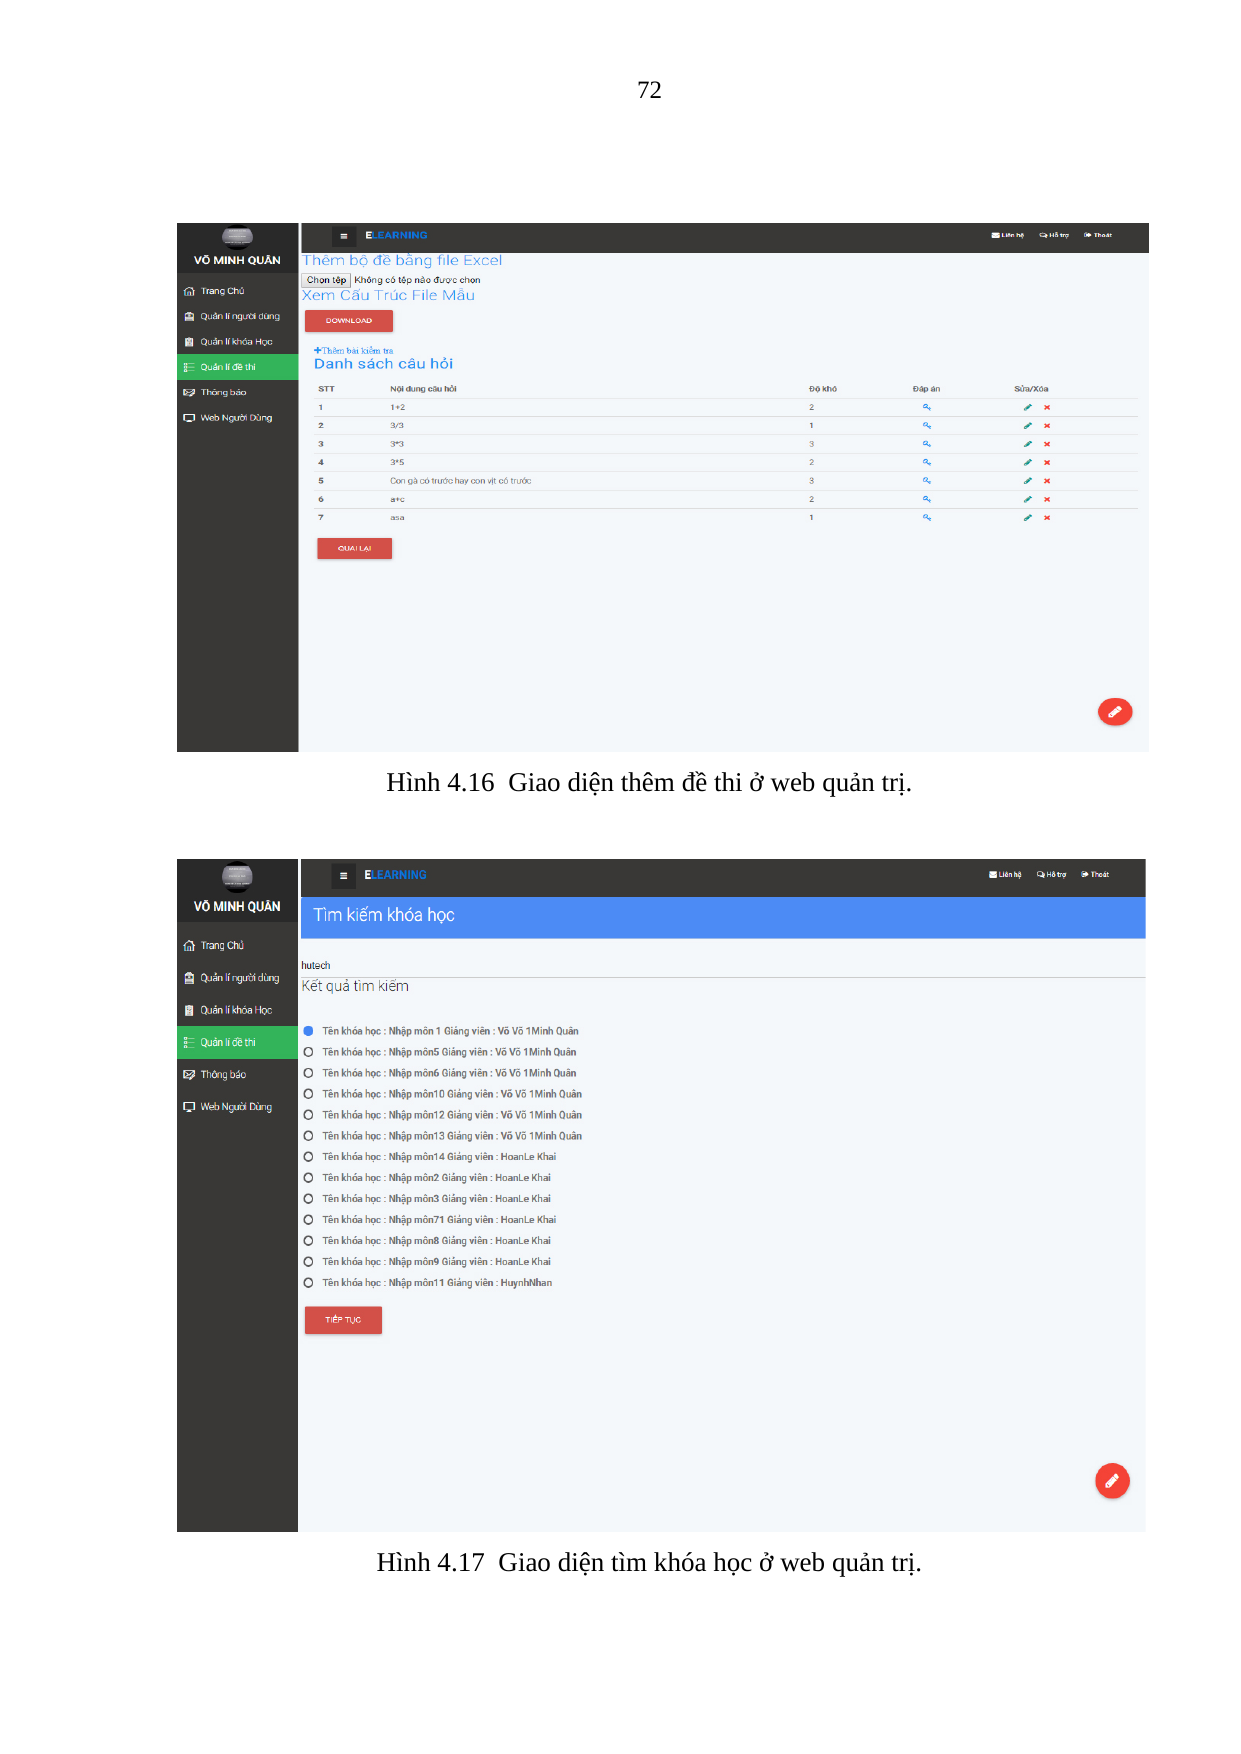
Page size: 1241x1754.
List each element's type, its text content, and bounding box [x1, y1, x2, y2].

list Hình 4.16 Giao diện thêm đề thi ở web quản trị. [177, 766, 1122, 797]
list Hình 4.17 Giao diện tìm khóa học ở web quản trị. [177, 1546, 1122, 1577]
picture [177, 859, 1146, 1532]
picture [177, 223, 1149, 752]
